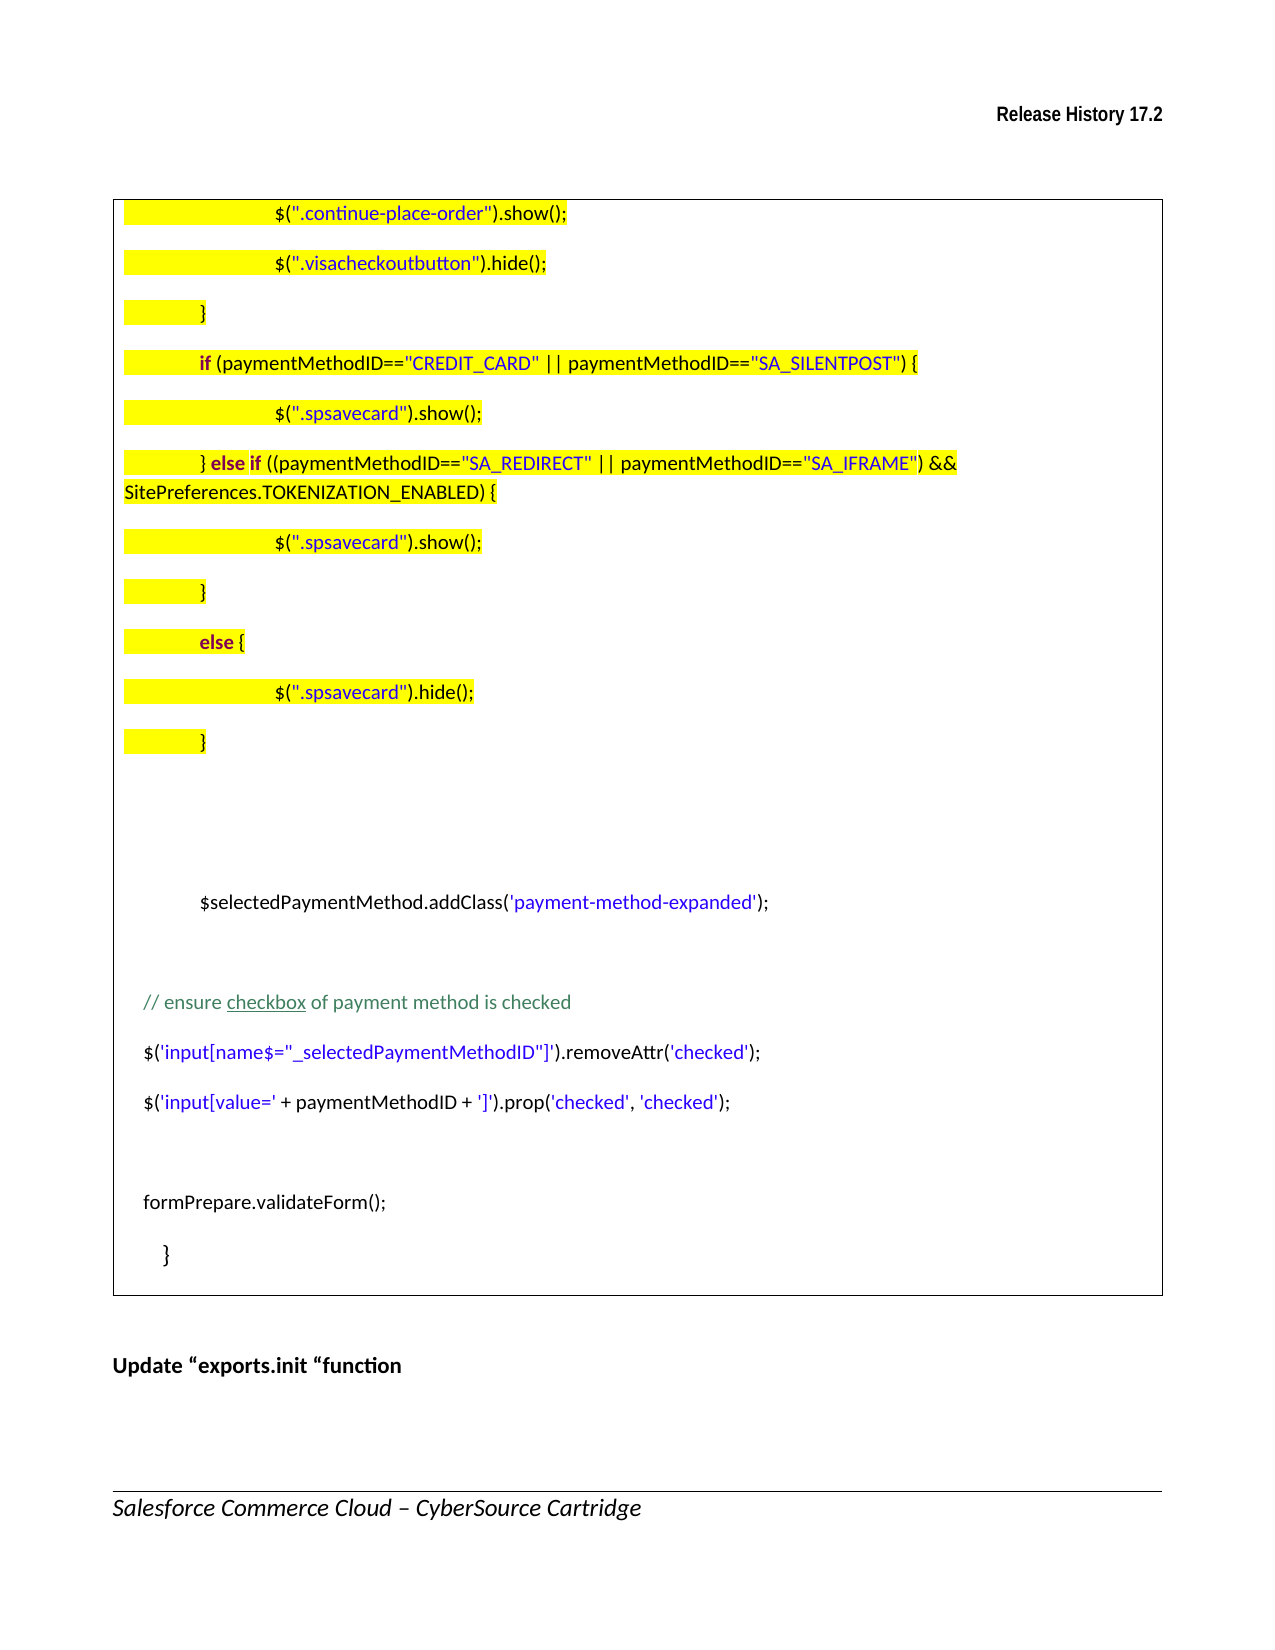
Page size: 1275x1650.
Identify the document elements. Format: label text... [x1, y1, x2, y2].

subtitle Update “exports.init “function [112, 1352, 1162, 1380]
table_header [114, 200, 1162, 1295]
